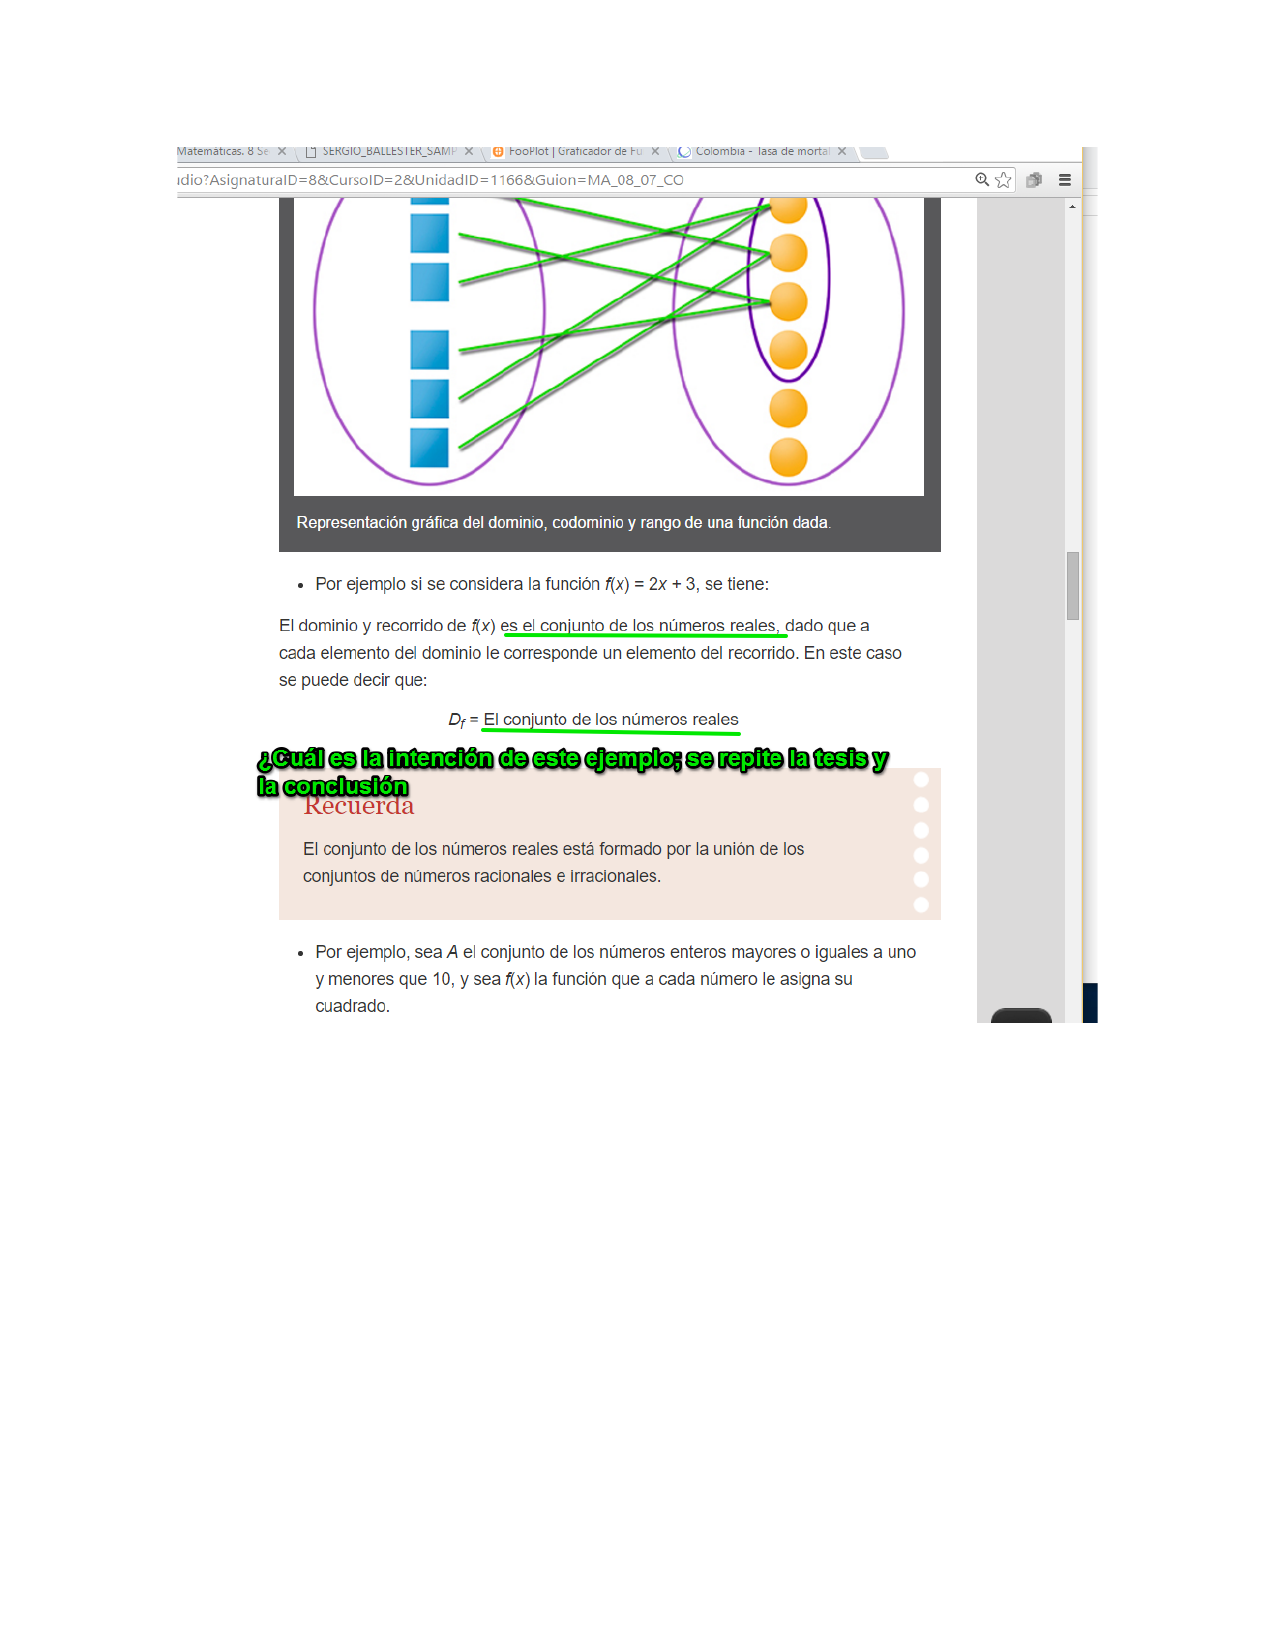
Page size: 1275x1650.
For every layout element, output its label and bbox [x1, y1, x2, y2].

picture [177, 147, 1098, 1023]
